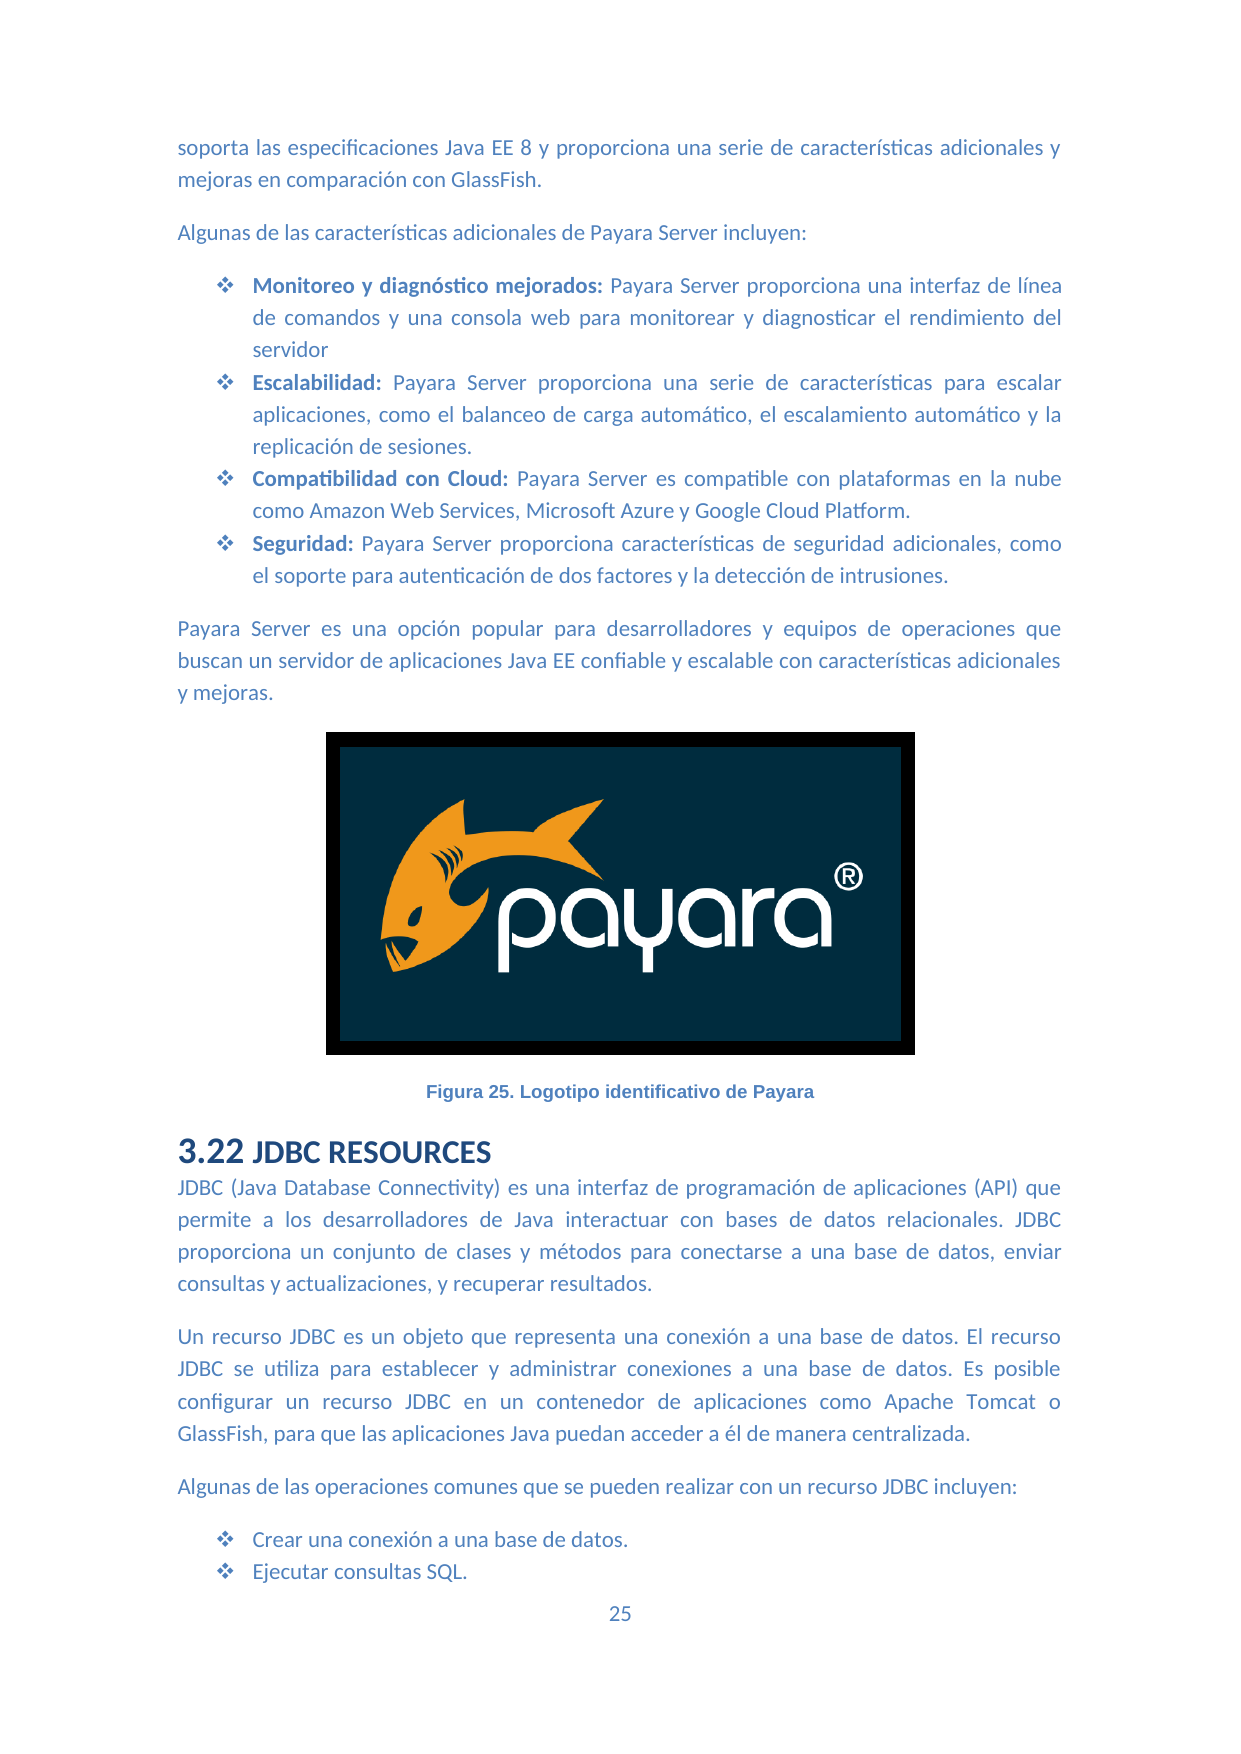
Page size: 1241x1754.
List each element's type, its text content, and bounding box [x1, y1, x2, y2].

picture [835, 863, 862, 890]
list Escalabilidad: Payara Server proporciona una serie de características para escalar aplicaciones, como el balanceo de carga automático, el escalamiento automático y la replicación de sesiones. [215, 368, 1063, 460]
picture [743, 889, 774, 946]
text Un recurso JDBC es un objeto que representa una conexión a una base de datos. El recurso JDBC se utiliza para establecer y administrar conexiones a una base de datos. Es posible configurar un recurso JDBC en un contenedor de aplicaciones como Apache Tomcat o GlassFish, para que las aplicaciones Java puedan acceder a él de manera centralizada. [177, 1322, 1063, 1447]
text Algunas de las características adicionales de Payara Server incluyen: [177, 218, 1063, 246]
list Seguridad: Payara Server proporciona características de seguridad adicionales, como el soporte para autenticación de dos factores y la detección de intrusiones. [215, 529, 1063, 589]
list Monitoreo y diagnóstico mejorados: Payara Server proporciona una interfaz de línea de comandos y una consola web para monitorear y diagnosticar el rendimiento del servidor [215, 271, 1063, 363]
picture [561, 889, 618, 947]
text JDBC (Java Database Connectivity) es una interfaz de programación de aplicaciones (API) que permite a los desarrolladores de Java interactuar con bases de datos relacionales. JDBC proporciona un conjunto de clases y métodos para conectarse a una base de datos, enviar consultas y actualizaciones, y recuperar resultados. [177, 1173, 1063, 1297]
subtitle JDBC RESOURCES [177, 1127, 1063, 1173]
list Compatibilidad con Cloud: Payara Server es compatible con plataformas en la nube como Amazon Web Services, Microsoft Azure y Google Cloud Platform. [215, 464, 1063, 524]
picture [775, 889, 831, 947]
picture [381, 801, 601, 971]
picture [499, 889, 555, 972]
list Crear una conexión a una base de datos. [215, 1525, 1063, 1553]
text Algunas de las operaciones comunes que se pueden realizar con un recurso JDBC incluyen: [177, 1472, 1063, 1500]
picture [679, 889, 735, 947]
list Ejecutar consultas SQL. [215, 1557, 1063, 1585]
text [177, 133, 1063, 193]
text Payara Server es una opción popular para desarrolladores y equipos de operaciones que buscan un servidor de aplicaciones Java EE confiable y escalable con características adicionales y mejoras. [177, 614, 1063, 706]
picture [625, 889, 672, 972]
